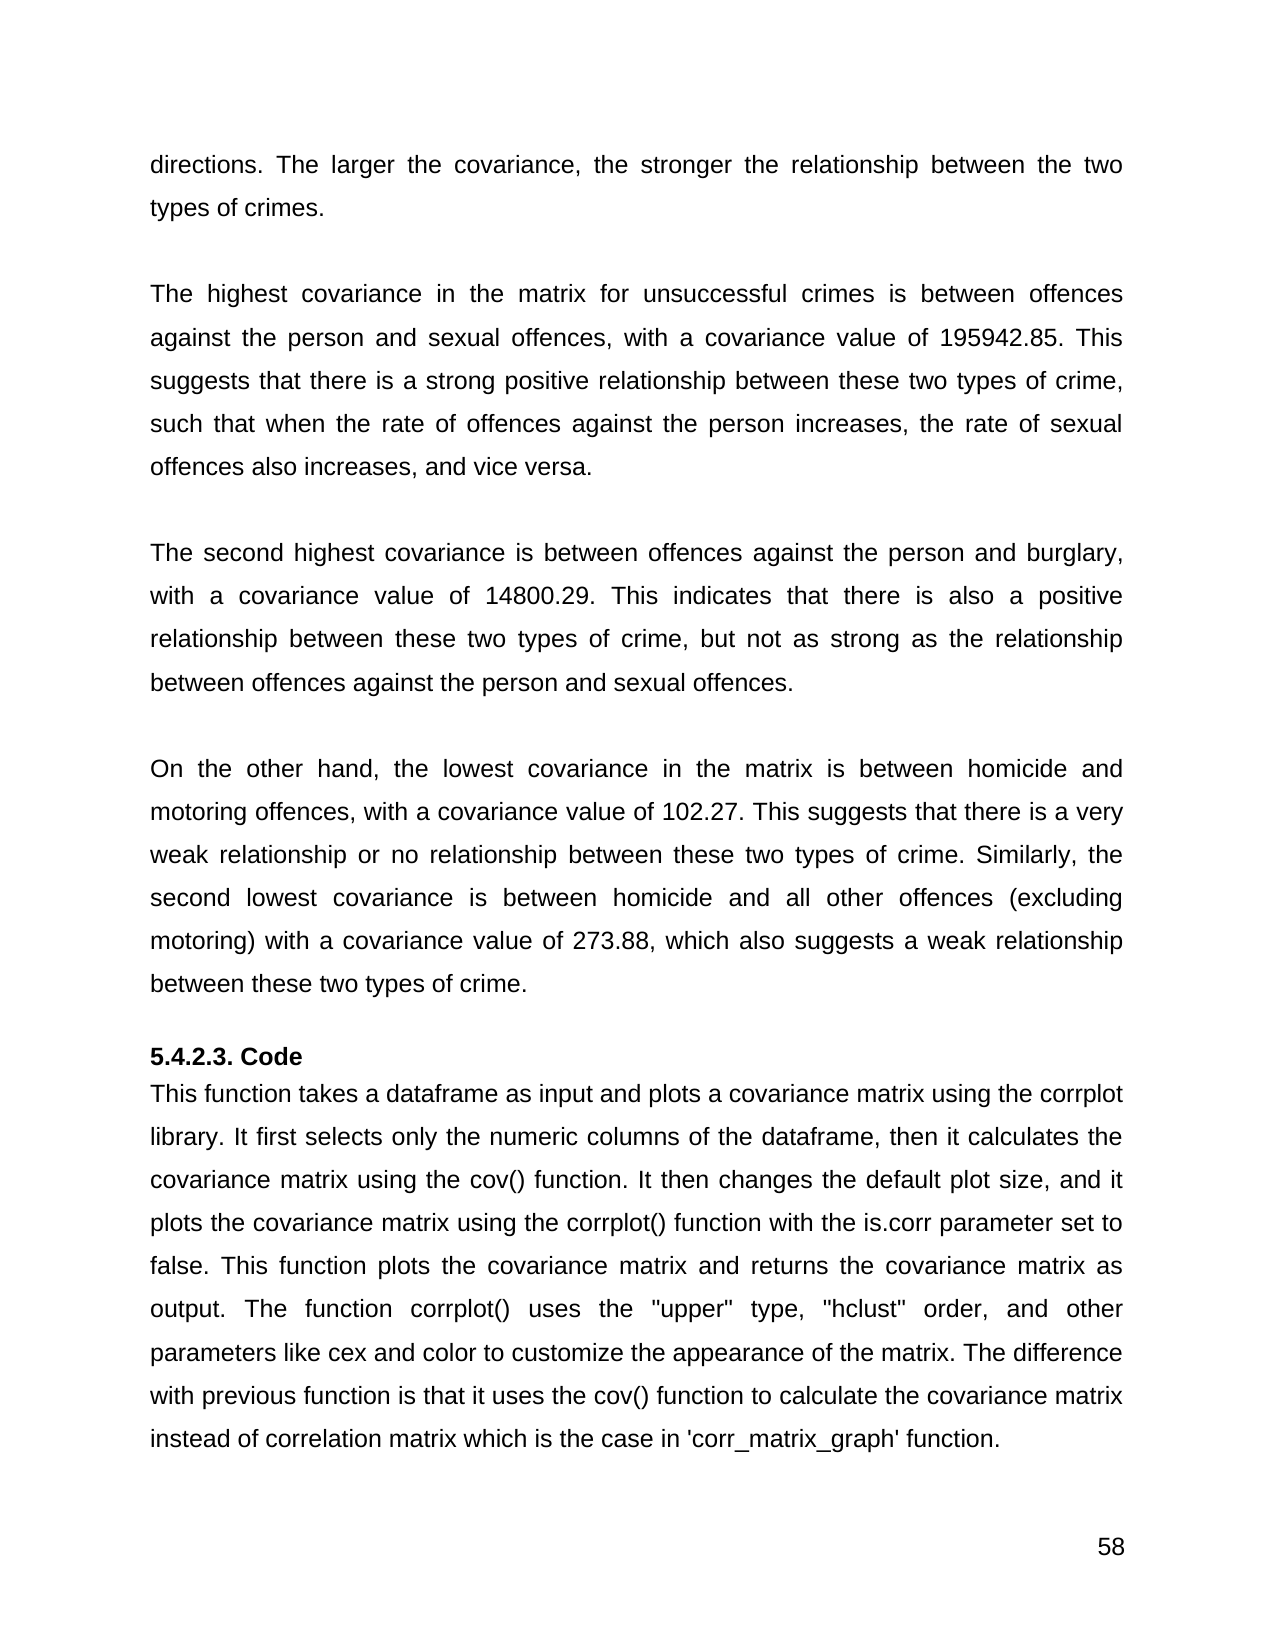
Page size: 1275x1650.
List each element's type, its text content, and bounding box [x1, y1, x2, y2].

text The second highest covariance is between offences against the person and burglary, with a covariance value of 14800.29. This indicates that there is also a positive relationship between these two types of crime, but not as strong as the relationship between offences against the person and sexual offences. [150, 538, 1125, 696]
text On the other hand, the lowest covariance in the matrix is between homicide and motoring offences, with a covariance value of 102.27. This suggests that there is a very weak relationship or no relationship between these two types of crime. Similarly, the second lowest covariance is between homicide and all other offences (excluding motoring) with a covariance value of 273.88, which also suggests a weak relationship between these two types of crime. [150, 754, 1125, 998]
subtitle 5.4.2.3. Code [150, 1042, 1125, 1070]
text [150, 150, 1125, 222]
text This function takes a dataframe as input and plots a covariance matrix using the corrplot library. It first selects only the numeric columns of the dataframe, then it calculates the covariance matrix using the cov() function. It then changes the default plot size, and it plots the covariance matrix using the corrplot() function with the is.corr parameter set to false. This function plots the covariance matrix and returns the covariance matrix as output. The function corrplot() uses the "upper" type, "hclust" order, and other parameters like cex and color to customize the appearance of the matrix. The difference with previous function is that it uses the cov() function to calculate the covariance matrix instead of correlation matrix which is the case in 'corr_matrix_graph' function. [150, 1079, 1125, 1452]
text The highest covariance in the matrix for unsuccessful crimes is between offences against the person and sexual offences, with a covariance value of 195942.85. This suggests that there is a strong positive relationship between these two types of crime, such that when the rate of offences against the person increases, the rate of sexual offences also increases, and vice versa. [150, 279, 1125, 481]
